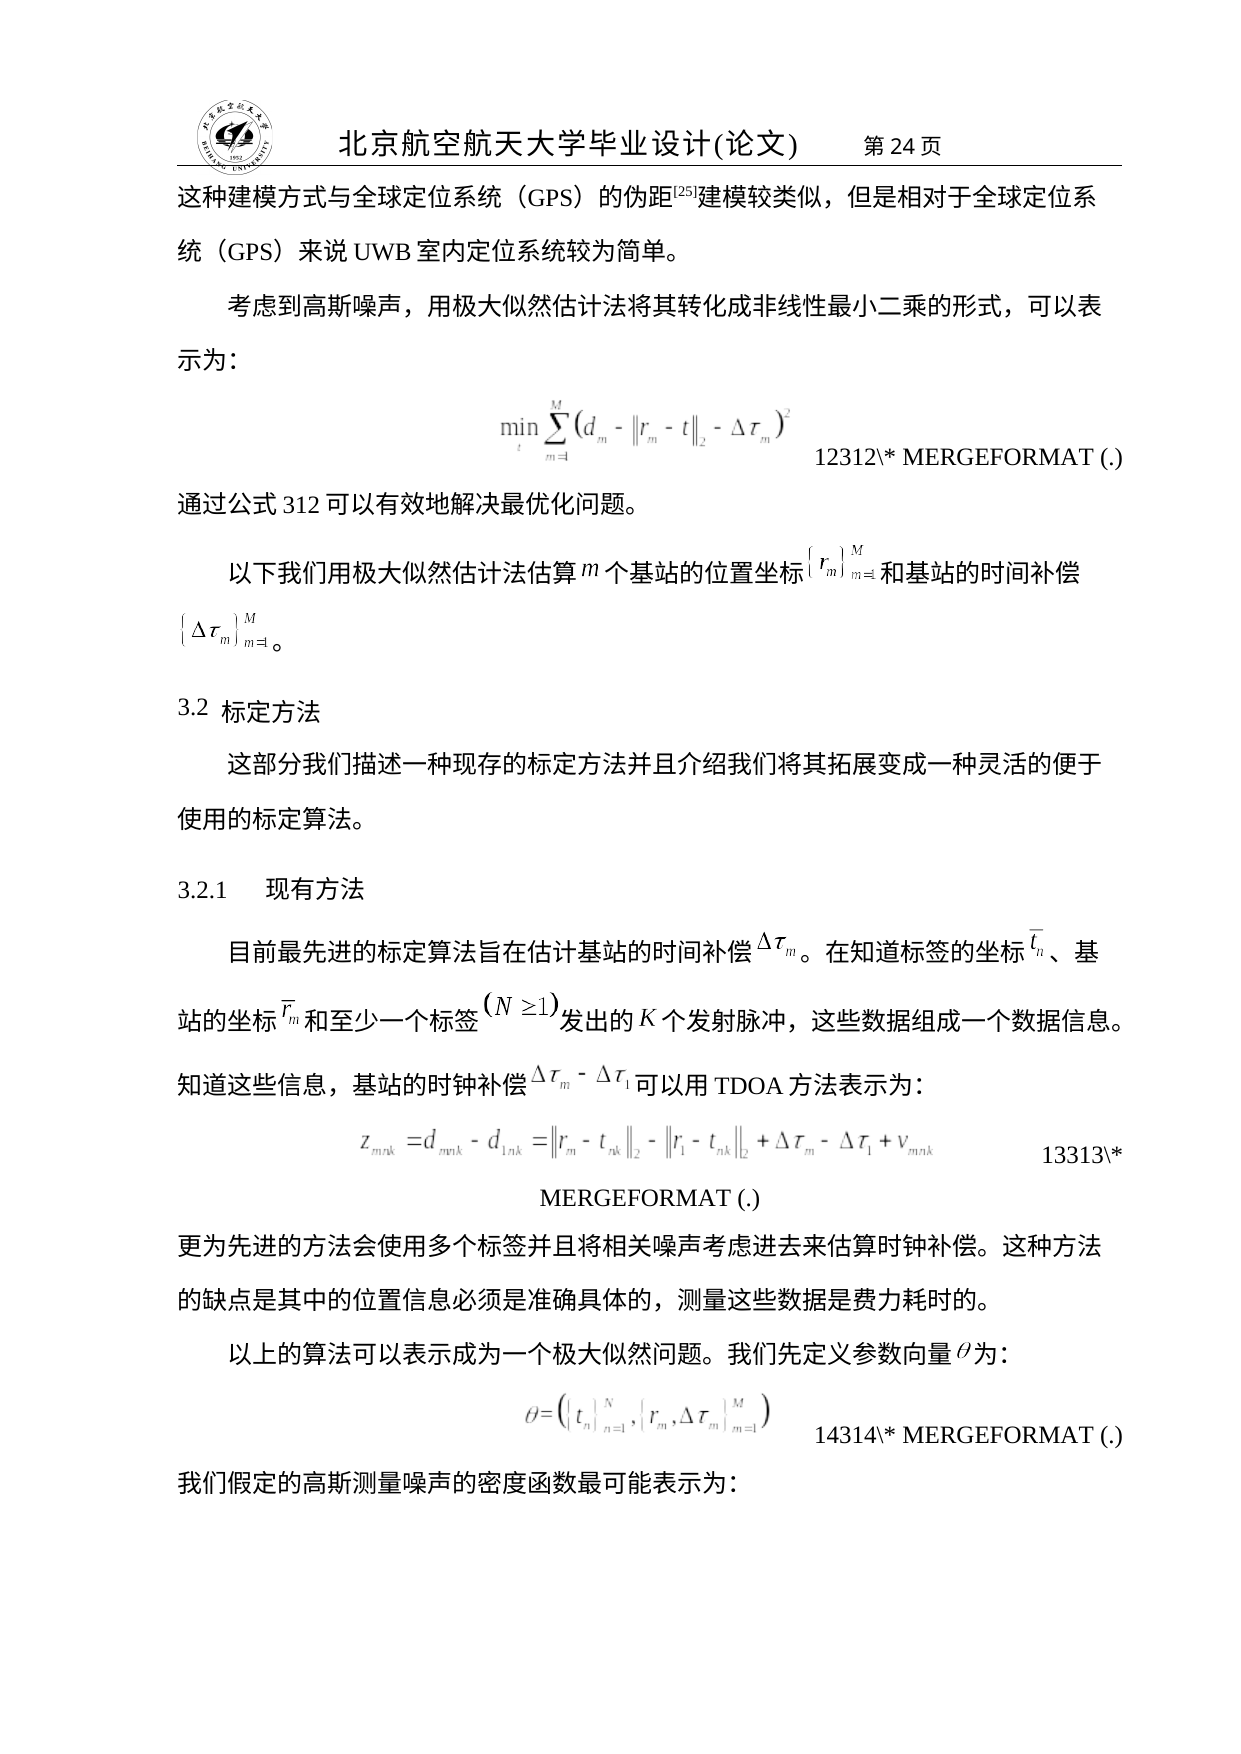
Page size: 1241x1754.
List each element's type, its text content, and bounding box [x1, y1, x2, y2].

picture [197, 100, 273, 165]
text 以下我们用极大似然估计法估算个基站的位置坐标和基站的时间补偿。 [177, 539, 1122, 658]
text 以上的算法可以表示成为一个极大似然问题。我们先定义参数向量为： [177, 1335, 1122, 1371]
text 考虑到高斯噪声，用极大似然估计法将其转化成非线性最小二乘的形式，可以表示为： [177, 286, 1122, 377]
text 这部分我们描述一种现存的标定方法并且介绍我们将其拓展变成一种灵活的便于使用的标定算法。 [177, 745, 1122, 836]
subtitle 标定方法 [177, 692, 1122, 729]
subtitle 现有方法 [177, 870, 1122, 906]
text 通过公式可以有效地解决最优化问题。 [177, 485, 1122, 521]
text 这种建模方式与全球定位系统（GPS）的伪距[25]建模较类似，但是相对于全球定位系统（GPS）来说UWB室内定位系统较为简单。 [177, 177, 1122, 268]
text 我们假定的高斯测量噪声的密度函数最可能表示为： [177, 1464, 1122, 1500]
picture [197, 166, 273, 175]
text 更为先进的方法会使用多个标签并且将相关噪声考虑进去来估算时钟补偿。这种方法的缺点是其中的位置信息必须是准确具体的，测量这些数据是费力耗时的。 [177, 1226, 1122, 1317]
text 目前最先进的标定算法旨在估计基站的时间补偿。在知道标签的坐标、基站的坐标和至少一个标签发出的个发射脉冲，这些数据组成一个数据信息。知道这些信息，基站的时钟补偿可以用TDOA方法表示为： [177, 922, 1122, 1102]
